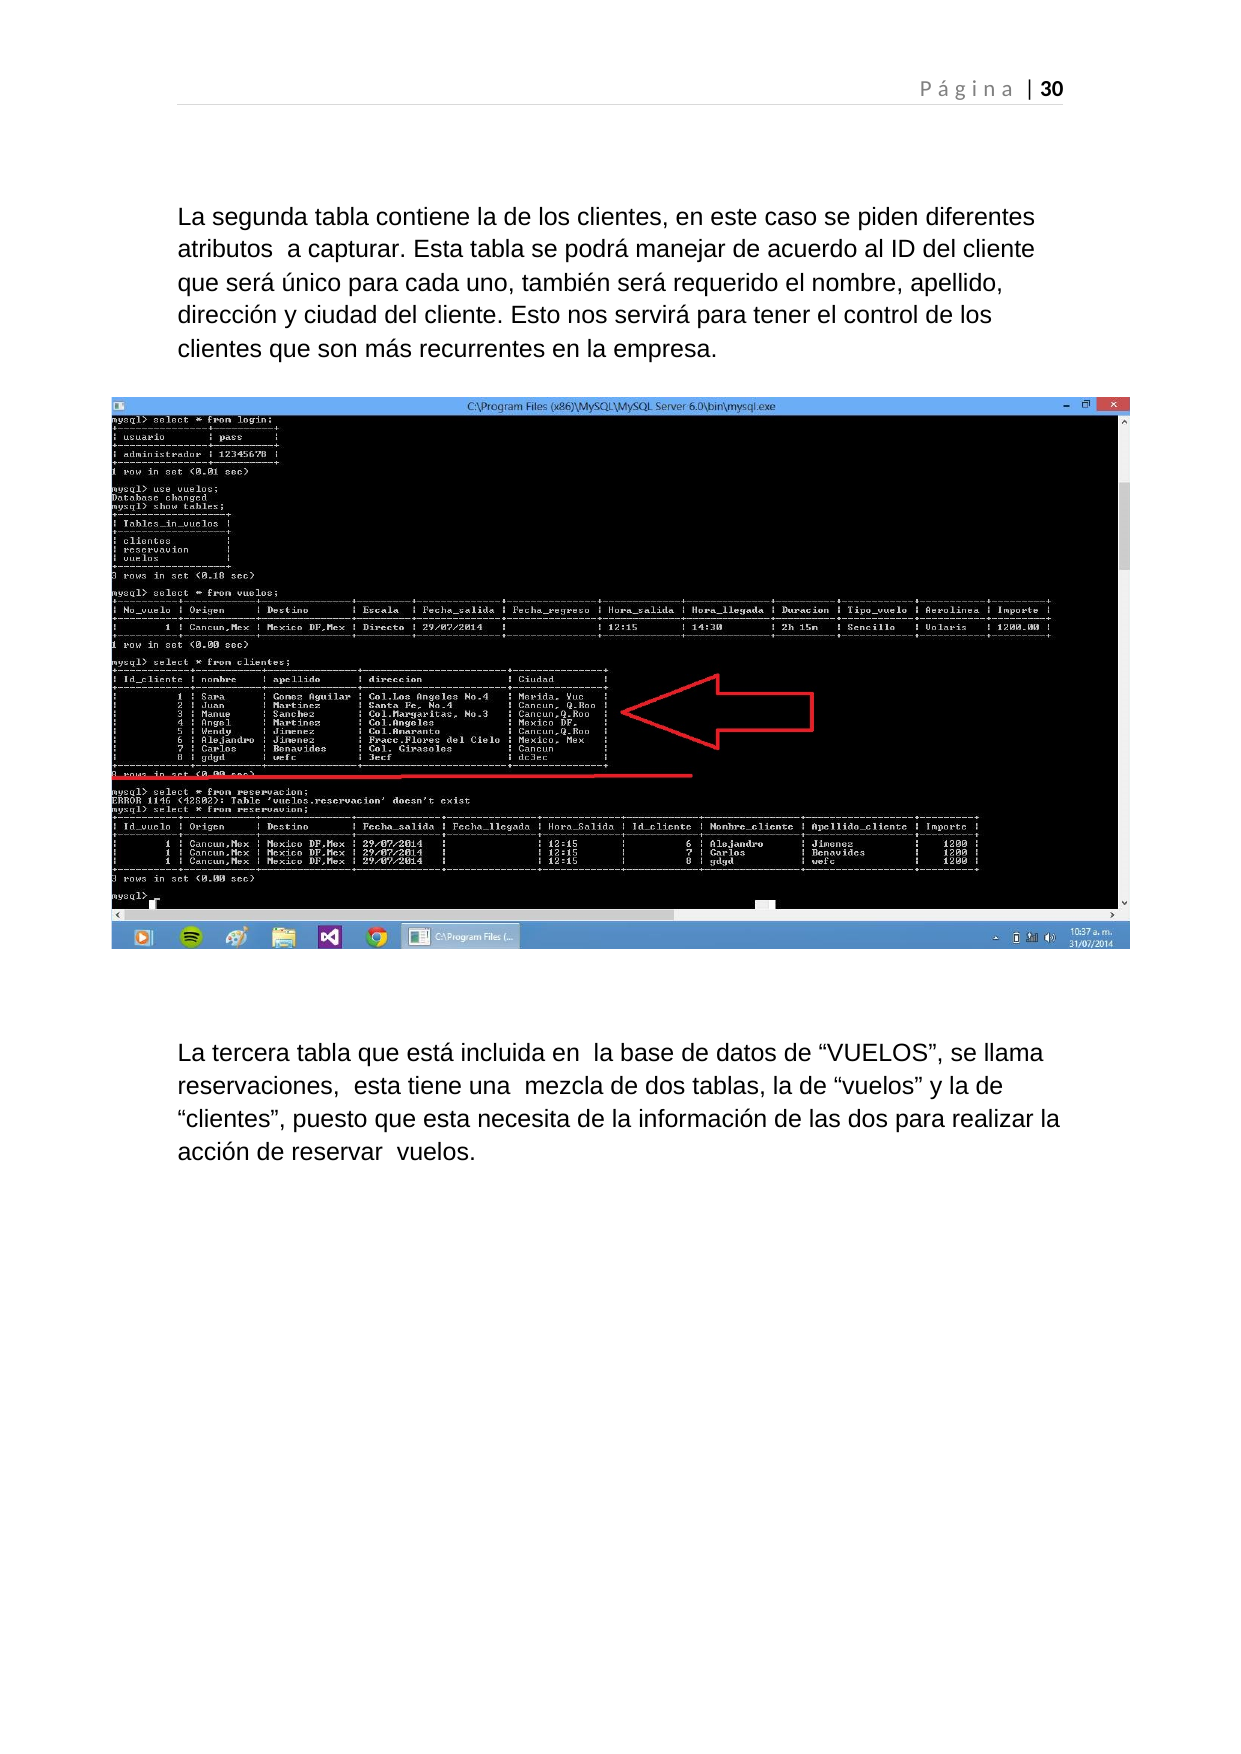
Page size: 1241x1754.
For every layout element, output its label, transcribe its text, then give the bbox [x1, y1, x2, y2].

text La segunda tabla contiene la de los clientes, en este caso se piden diferentes atributos a capturar. Esta tabla se podrá manejar de acuerdo al ID del cliente que será único para cada uno, también será requerido el nombre, apellido, dirección y ciudad del cliente. Esto nos servirá para tener el control de los clientes que son más recurrentes en la empresa. [177, 201, 1063, 362]
text La tercera tabla que está incluida en la base de datos de “VUELOS”, se llama reservaciones, esta tiene una mezcla de dos tablas, la de “vuelos” y la de “clientes”, puesto que esta necesita de la información de las dos para realizar la acción de reservar vuelos. [177, 1038, 1063, 1166]
picture [111, 397, 1130, 948]
